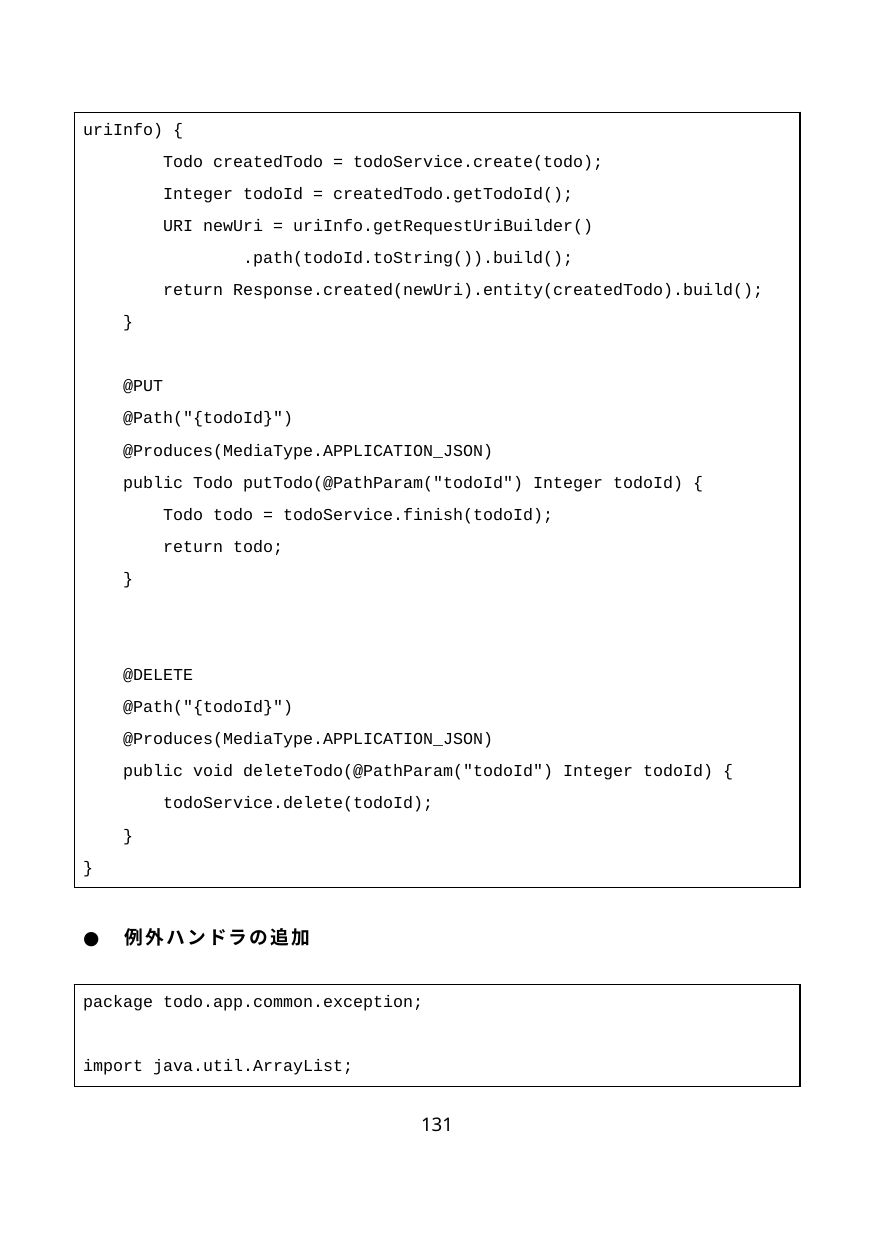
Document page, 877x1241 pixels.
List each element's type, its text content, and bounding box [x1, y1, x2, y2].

text @DELETE [83, 660, 791, 692]
text Integer todoId = createdTodo.getTodoId(); [83, 179, 791, 211]
text URI newUri = uriInfo.getRequestUriBuilder() [83, 211, 791, 243]
text } [75, 849, 799, 887]
text package todo.app.common.exception; [75, 985, 799, 1019]
text import java.util.ArrayList; [75, 1048, 799, 1086]
text } [83, 821, 791, 849]
text Todo todo = todoService.finish(todoId); [83, 500, 791, 532]
text @Produces(MediaType.APPLICATION_JSON) [83, 724, 791, 756]
text } [83, 307, 791, 339]
text return Response.created(newUri).entity(createdTodo).build(); [83, 275, 791, 307]
text Todo createdTodo = todoService.create(todo); [83, 147, 791, 179]
text public void deleteTodo(@PathParam("todoId") Integer todoId) { [83, 756, 791, 788]
text @PUT [83, 371, 791, 403]
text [75, 113, 799, 147]
text return todo; [83, 532, 791, 564]
subtitle 例外ハンドラの追加 [83, 920, 791, 952]
text @Path("{todoId}") [83, 403, 791, 436]
text .path(todoId.toString()).build(); [83, 243, 791, 275]
text @Produces(MediaType.APPLICATION_JSON) [83, 436, 791, 468]
text } [83, 564, 791, 596]
text todoService.delete(todoId); [83, 788, 791, 821]
text @Path("{todoId}") [83, 692, 791, 724]
text public Todo putTodo(@PathParam("todoId") Integer todoId) { [83, 468, 791, 500]
